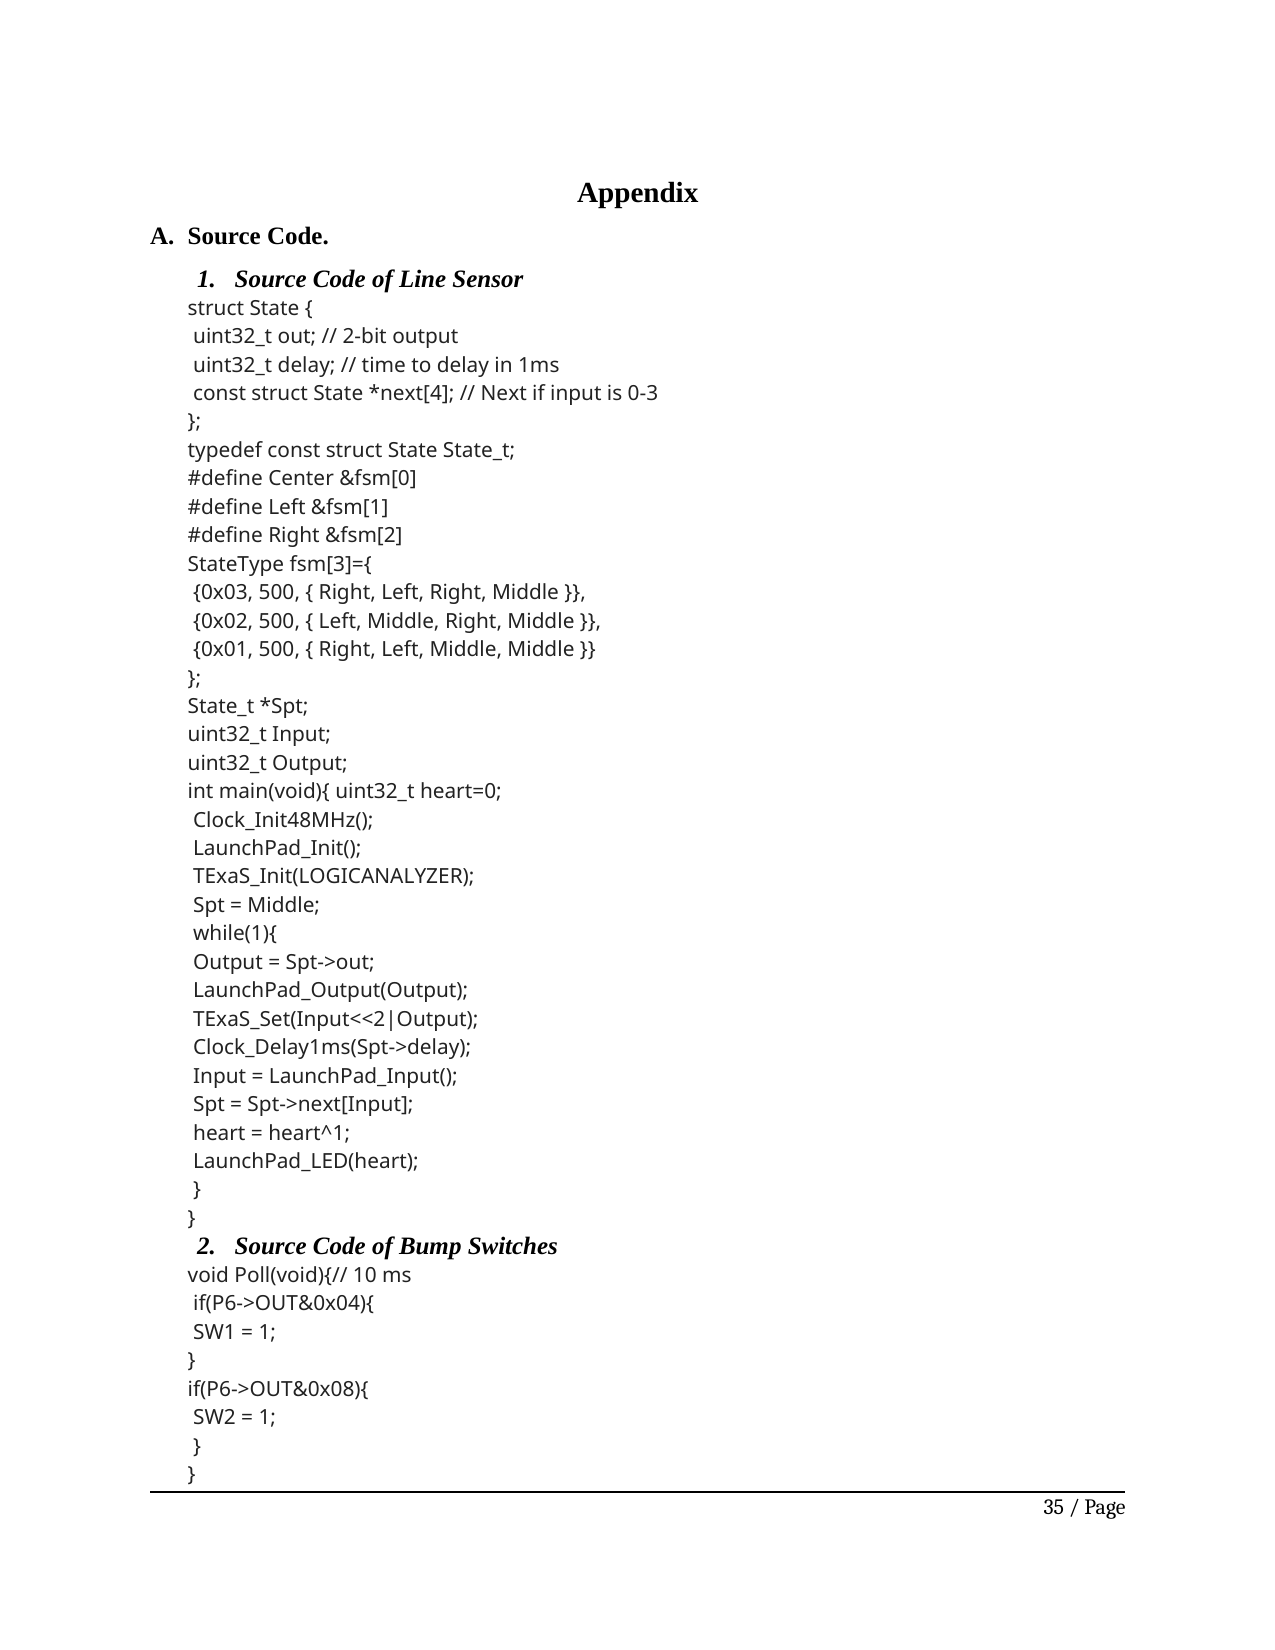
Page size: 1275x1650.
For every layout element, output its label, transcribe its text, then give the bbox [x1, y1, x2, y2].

text uint32_t Input; [150, 719, 1125, 748]
text SW2 = 1; [150, 1402, 1125, 1431]
text {0x02, 500, { Left, Middle, Right, Middle }}, [150, 606, 1125, 634]
text }; [150, 407, 1125, 435]
text while(1){ [150, 918, 1125, 947]
text Output = Spt->out; [150, 947, 1125, 975]
text Source Code. [150, 221, 1125, 250]
text StateType fsm[3]={ [150, 549, 1125, 577]
text Spt = Middle; [150, 890, 1125, 918]
text void Poll(void){// 10 ms [150, 1260, 1125, 1288]
text uint32_t Output; [150, 748, 1125, 776]
text #define Right &fsm[2] [150, 520, 1125, 549]
text Clock_Init48MHz(); [150, 805, 1125, 833]
text Spt = Spt->next[Input]; [150, 1089, 1125, 1118]
text #define Left &fsm[1] [150, 492, 1125, 520]
text LaunchPad_LED(heart); [150, 1146, 1125, 1174]
text }; [150, 663, 1125, 691]
text LaunchPad_Init(); [150, 833, 1125, 862]
text } [150, 1431, 1125, 1459]
list Source Code of Line Sensor [197, 264, 1125, 293]
text } [150, 1345, 1125, 1374]
text int main(void){ uint32_t heart=0; [150, 776, 1125, 805]
text if(P6->OUT&0x04){ [150, 1288, 1125, 1317]
text SW1 = 1; [150, 1317, 1125, 1345]
text uint32_t out; // 2-bit output [150, 321, 1125, 350]
list Source Code of Bump Switches [197, 1231, 1125, 1260]
text {0x03, 500, { Right, Left, Right, Middle }}, [150, 577, 1125, 606]
text const struct State *next[4]; // Next if input is 0-3 [150, 378, 1125, 407]
text State_t *Spt; [150, 691, 1125, 719]
text typedef const struct State State_t; [150, 435, 1125, 463]
text Appendix [150, 175, 1125, 208]
text heart = heart^1; [150, 1118, 1125, 1146]
text if(P6->OUT&0x08){ [150, 1374, 1125, 1402]
text TExaS_Init(LOGICANALYZER); [150, 862, 1125, 890]
text TExaS_Set(Input<<2|Output); [150, 1004, 1125, 1032]
text } [150, 1459, 1125, 1488]
text Clock_Delay1ms(Spt->delay); [150, 1032, 1125, 1061]
text uint32_t delay; // time to delay in 1ms [150, 350, 1125, 378]
text } [150, 1174, 1125, 1203]
text {0x01, 500, { Right, Left, Middle, Middle }} [150, 634, 1125, 663]
text LaunchPad_Output(Output); [150, 975, 1125, 1004]
text } [150, 1203, 1125, 1231]
text #define Center &fsm[0] [150, 463, 1125, 492]
text struct State { [150, 293, 1125, 321]
text Input = LaunchPad_Input(); [150, 1061, 1125, 1089]
